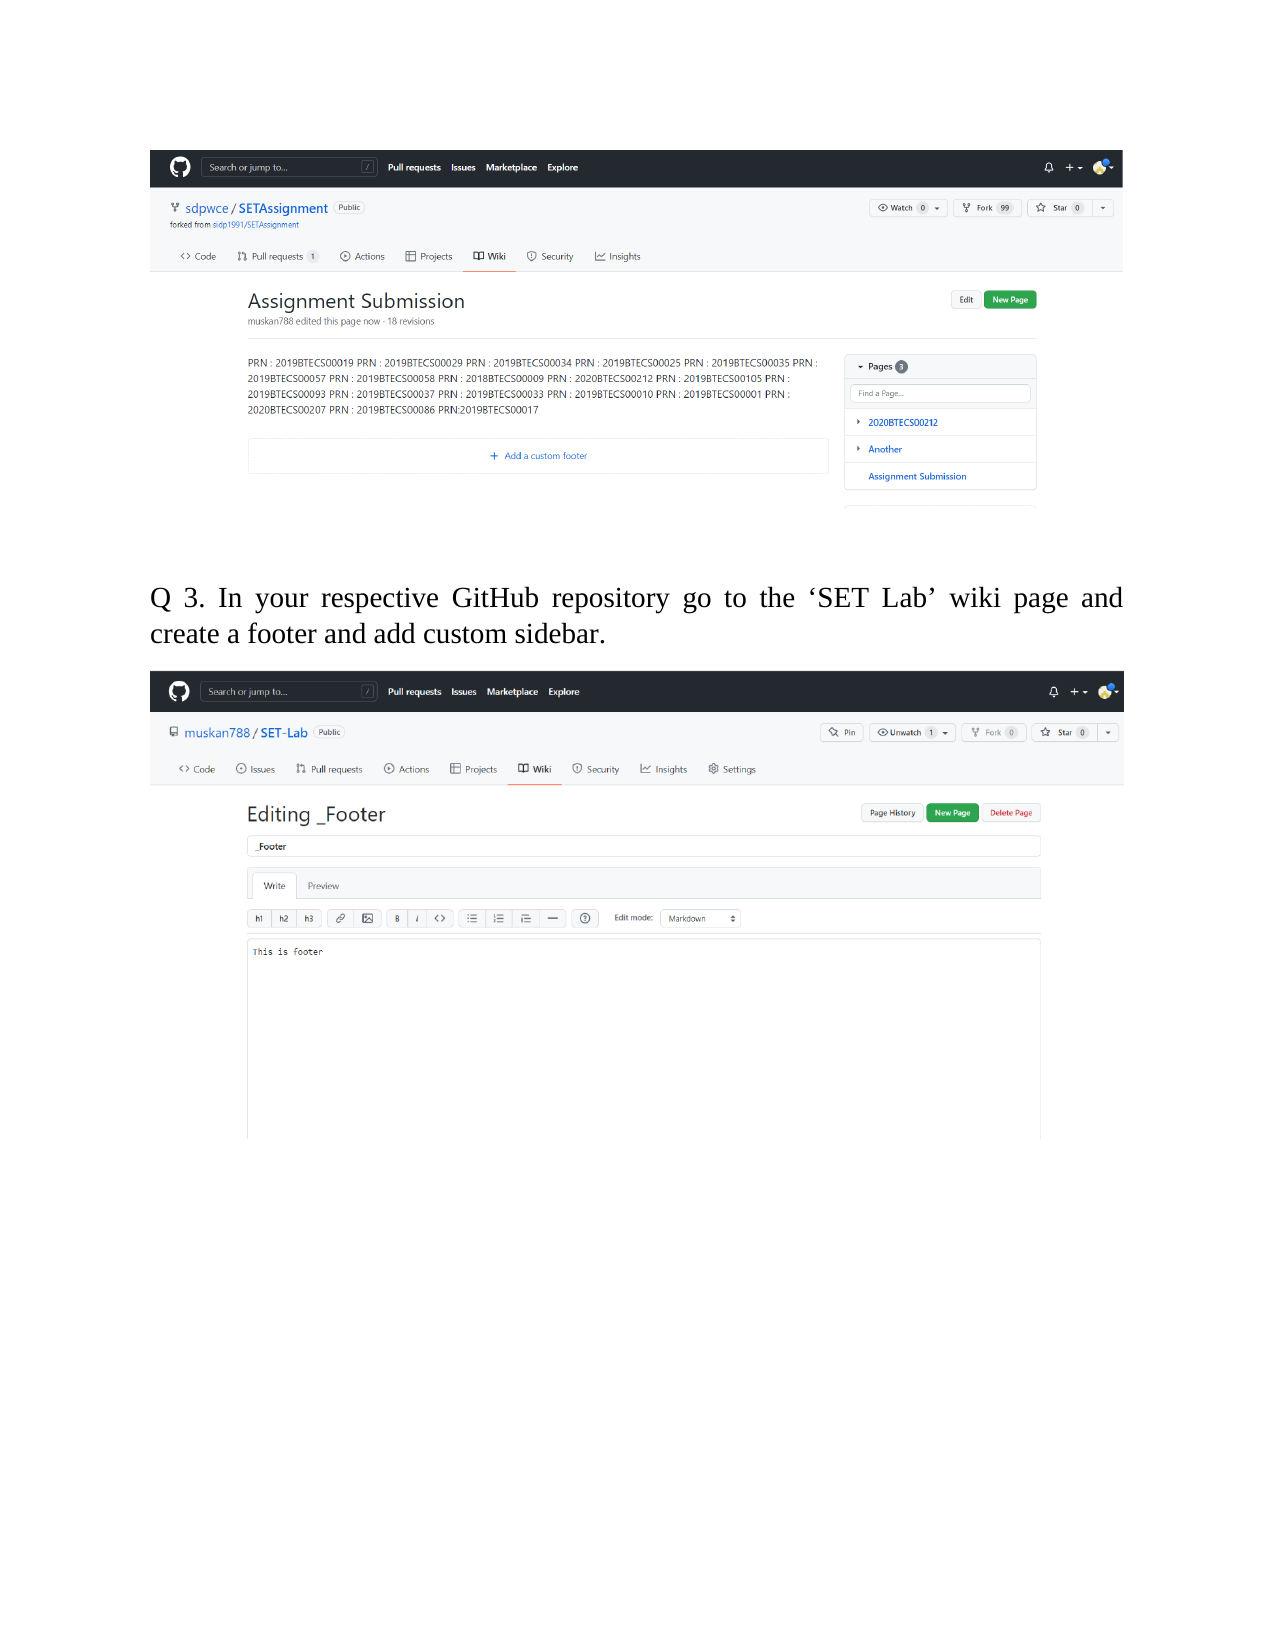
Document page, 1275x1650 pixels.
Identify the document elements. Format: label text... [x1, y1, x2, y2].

picture [150, 150, 1123, 509]
picture [150, 669, 1124, 1139]
text Q 3. In your respective GitHub repository go to the ‘SET Lab’ wiki page and create a footer and add custom sidebar. [150, 580, 1125, 650]
